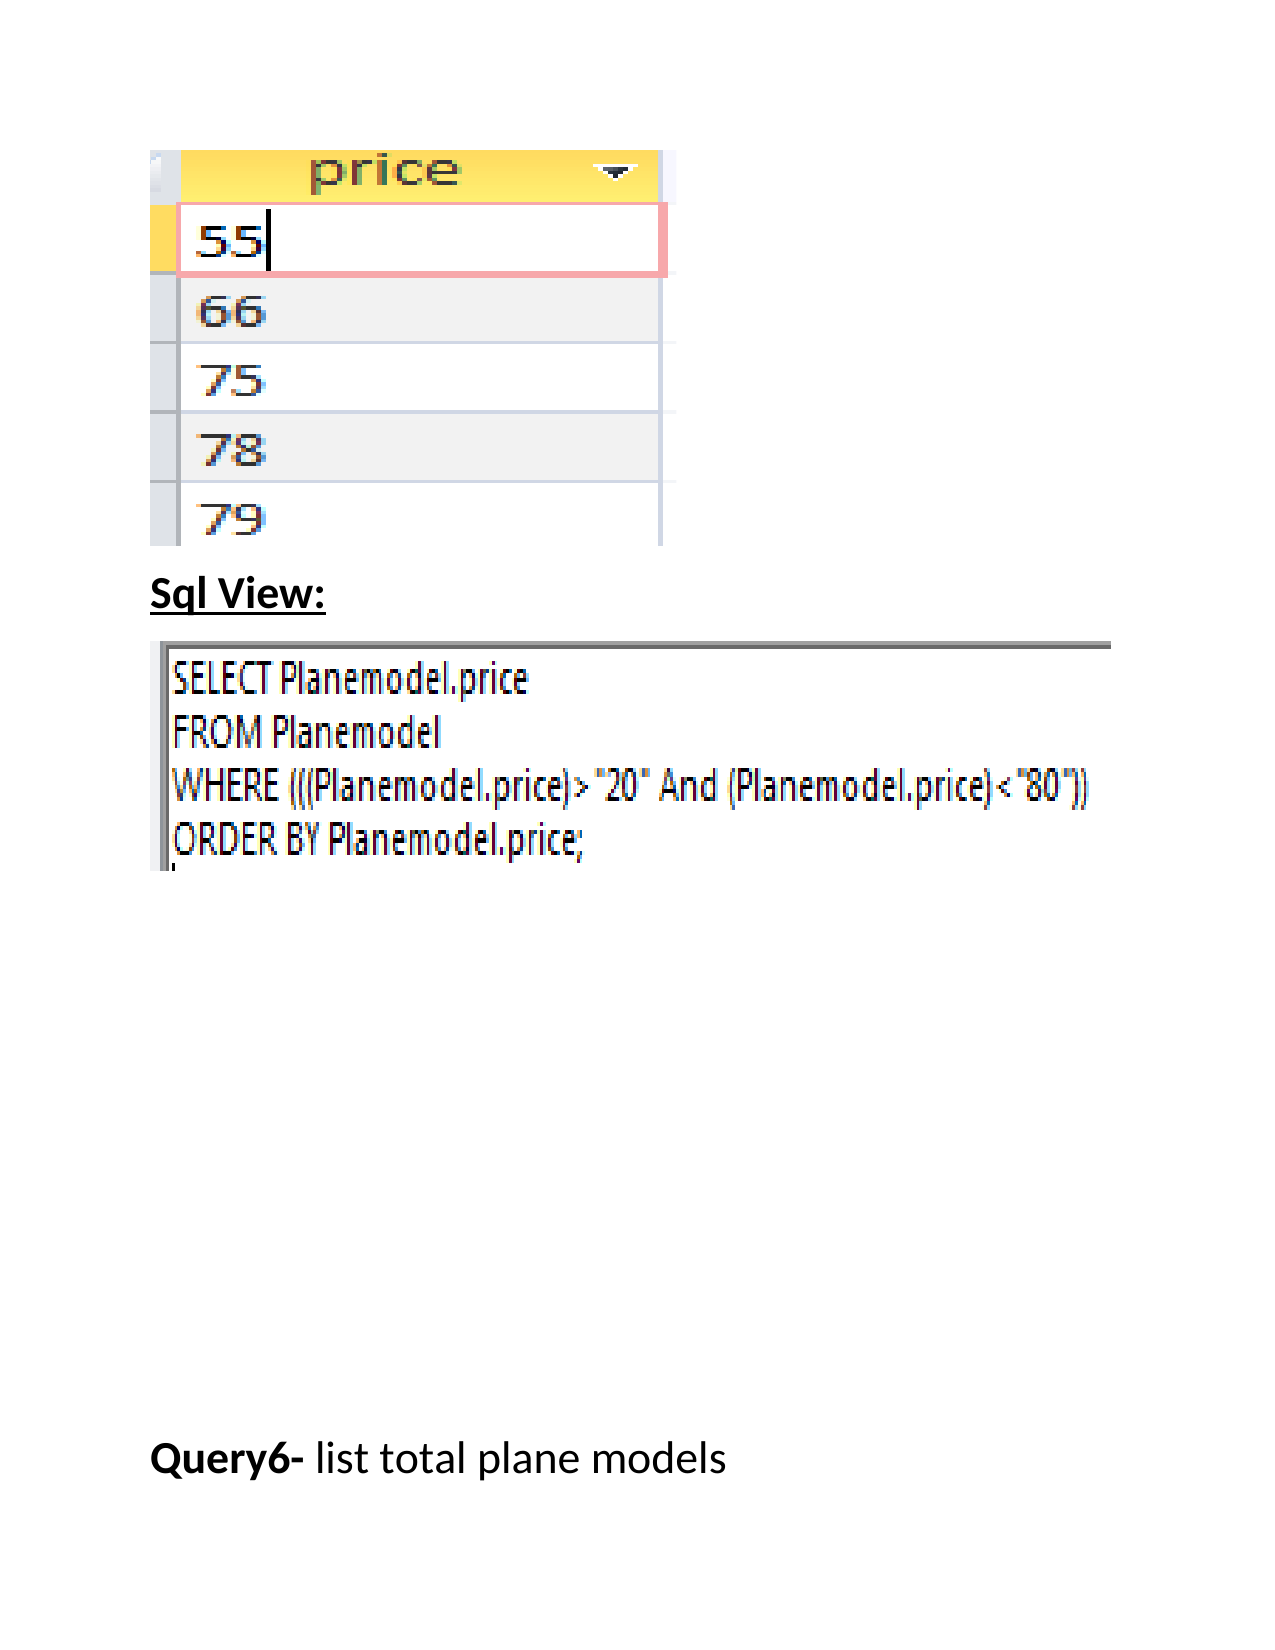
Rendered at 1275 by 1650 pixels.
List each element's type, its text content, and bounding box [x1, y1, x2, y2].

text Sql View: [150, 564, 1125, 620]
picture [150, 641, 1111, 871]
picture [150, 150, 677, 546]
text Query6- list total plane models [150, 1428, 1125, 1484]
